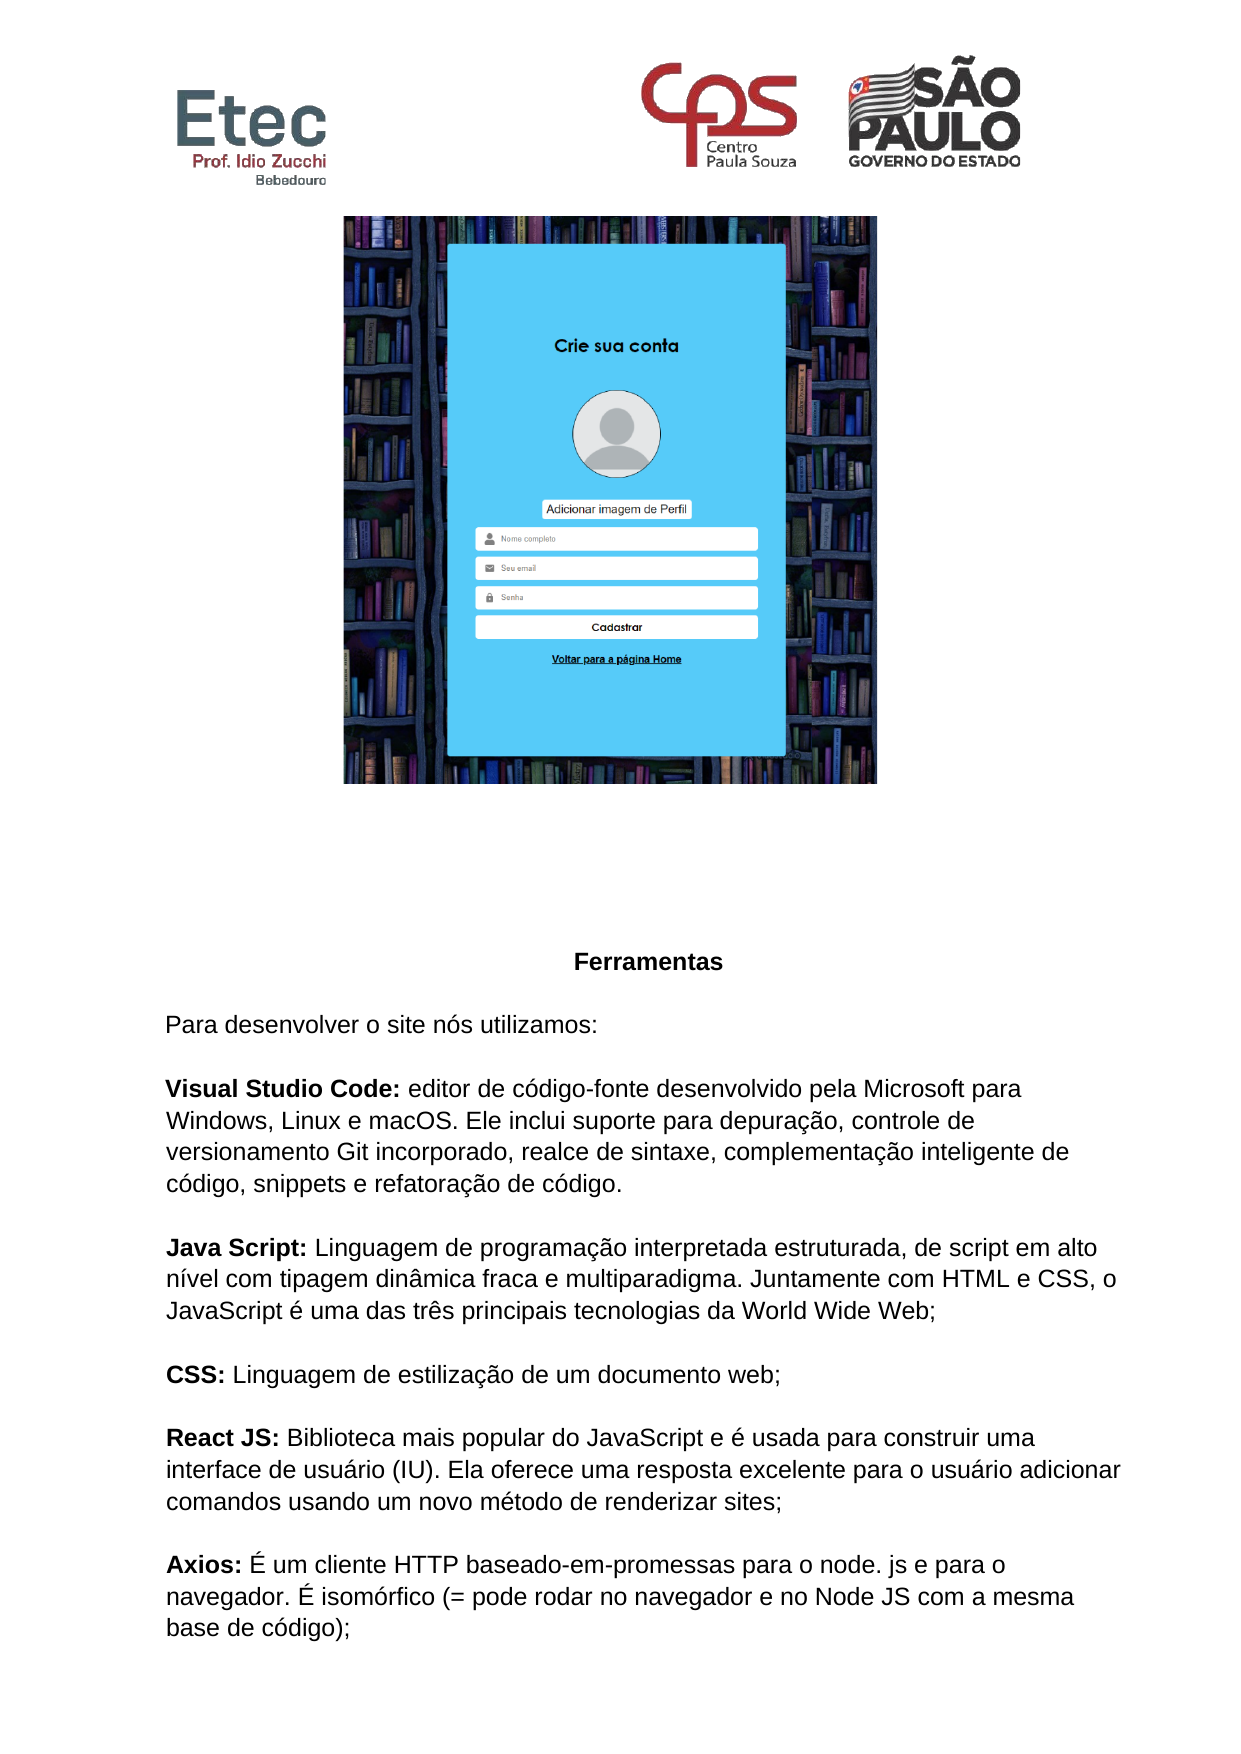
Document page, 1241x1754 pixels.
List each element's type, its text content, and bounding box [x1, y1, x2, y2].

picture [177, 90, 326, 185]
picture [641, 55, 1021, 167]
text React JS: Biblioteca mais popular do JavaScript e é usada para construir uma interface de usuário (IU). Ela oferece uma resposta excelente para o usuário adicionar comandos usando um novo método de renderizar sites; [165, 1423, 1134, 1515]
text Visual Studio Code: editor de código-fonte desenvolvido pela Microsoft para Windows, Linux e macOS. Ele inclui suporte para depuração, controle de versionamento Git incorporado, realce de sintaxe, complementação inteligente de código, snippets e refatoração de código. [165, 1074, 1134, 1198]
text CSS: Linguagem de estilização de um documento web; [165, 1359, 1134, 1388]
text Para desenvolver o site nós utilizamos: [165, 1011, 1134, 1039]
picture [343, 216, 878, 784]
text Axios: É um cliente HTTP baseado-em-promessas para o node. js e para o navegador. É isomórfico (= pode rodar no navegador e no Node JS com a mesma base de código); [165, 1550, 1134, 1642]
text Java Script: Linguagem de programação interpretada estruturada, de script em alto nível com tipagem dinâmica fraca e multiparadigma. Juntamente com HTML e CSS, o JavaScript é uma das três principais tecnologias da World Wide Web; [165, 1233, 1134, 1324]
text Ferramentas [163, 947, 1134, 976]
